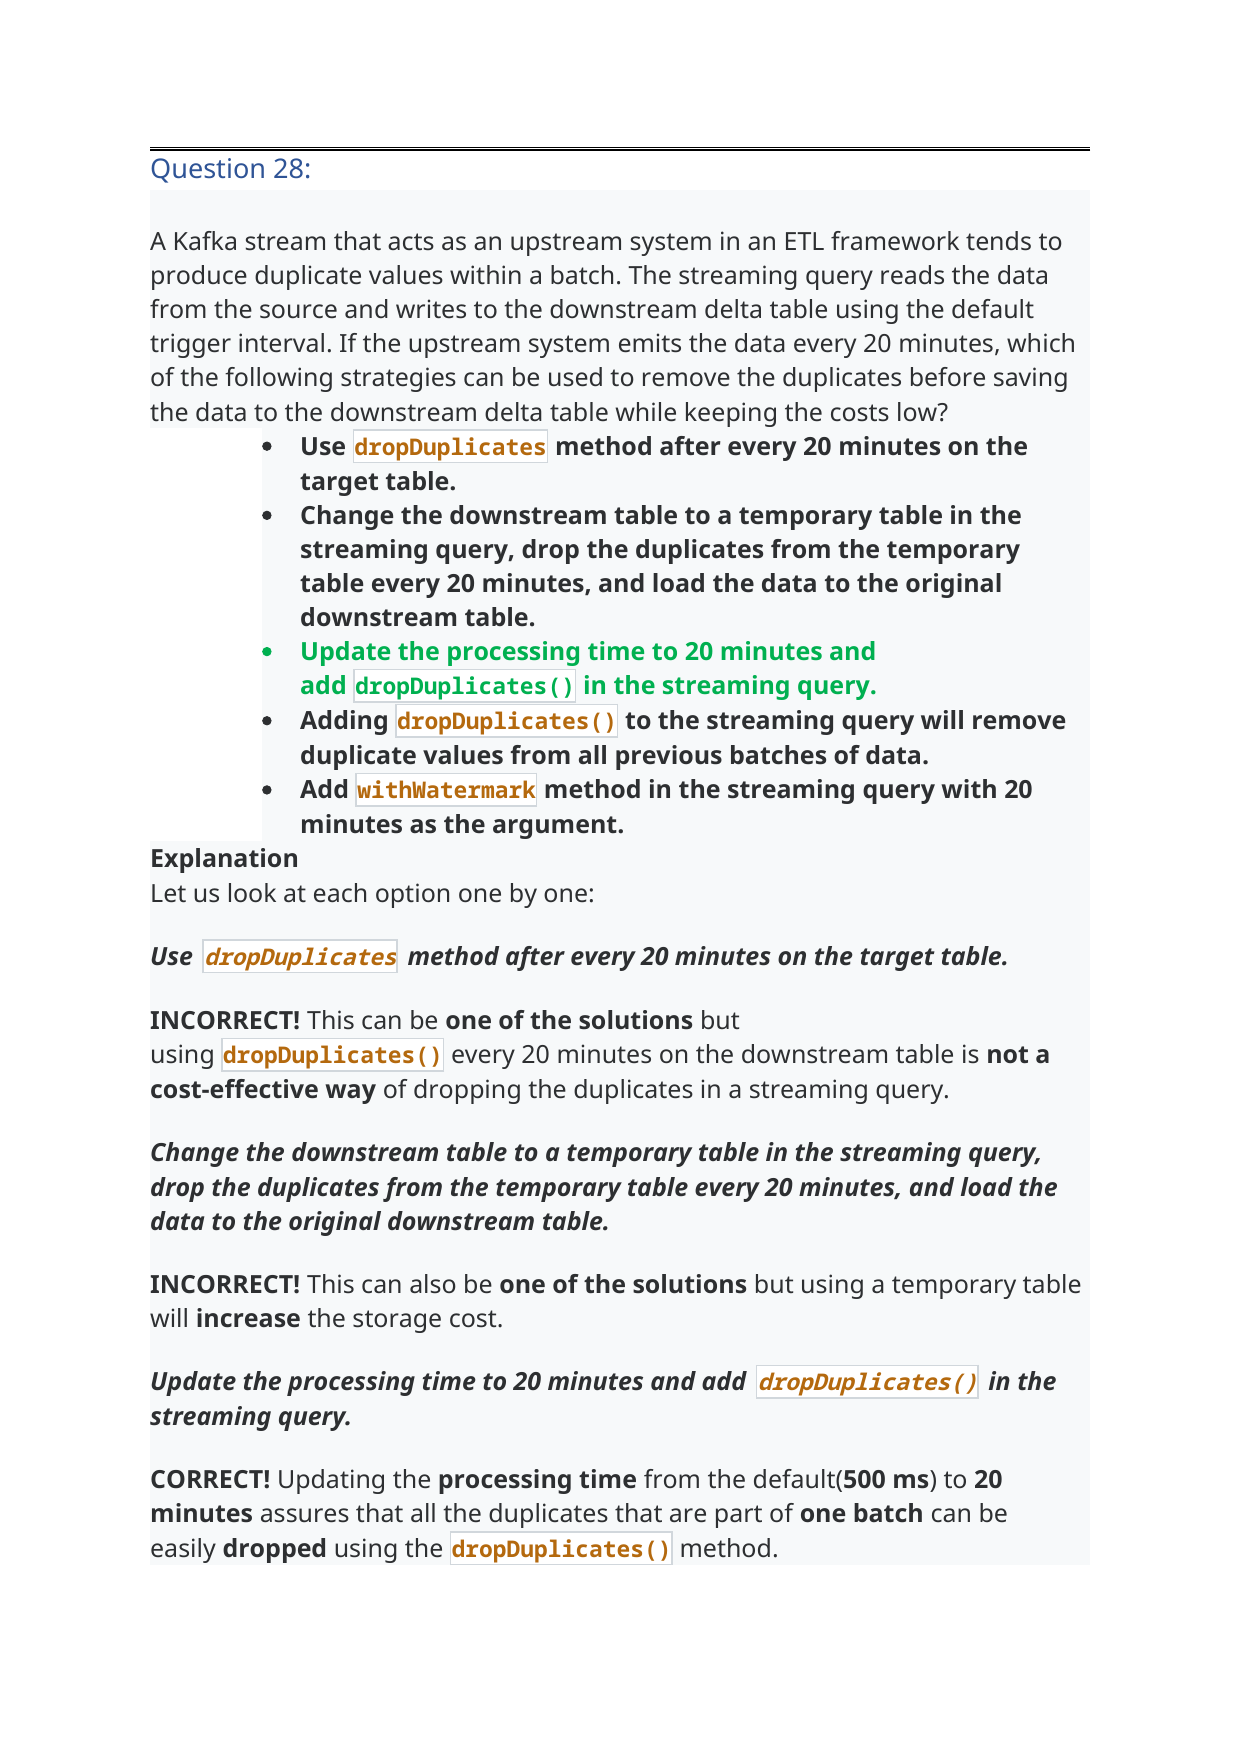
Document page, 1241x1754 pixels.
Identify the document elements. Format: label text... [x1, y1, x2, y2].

text A Kafka stream that acts as an upstream system in an ETL framework tends to produce duplicate values within a batch. The streaming query reads the data from the source and writes to the downstream delta table using the default trigger interval. If the upstream system emits the data every 20 minutes, which of the following strategies can be used to remove the duplicates before saving the data to the downstream delta table while keeping the costs low? [150, 224, 1090, 428]
text CORRECT! Updating the processing time from the default(500 ms) to 20 minutes assures that all the duplicates that are part of one batch can be easily dropped using the dropDuplicates() method. [150, 1462, 1090, 1565]
list Update the processing time to 20 minutes and add dropDuplicates() in the streaming query. [262, 634, 1090, 703]
list Adding dropDuplicates() to the streaming query will remove duplicate values from all previous batches of data. [262, 703, 1090, 772]
text Use dropDuplicates method after every 20 minutes on the target table. [150, 938, 1090, 973]
subtitle Question 28: [150, 151, 1090, 187]
text Explanation [150, 841, 1090, 875]
list Add withWatermark method in the streaming query with 20 minutes as the argument. [262, 772, 1090, 841]
text Update the processing time to 20 minutes and add dropDuplicates() in the streaming query. [150, 1364, 1090, 1433]
text Let us look at each option one by one: [150, 875, 1090, 909]
list Use dropDuplicates method after every 20 minutes on the target table. [262, 428, 1090, 497]
text INCORRECT! This can be one of the solutions but using dropDuplicates() every 20 minutes on the downstream table is not a cost-effective way of dropping the duplicates in a streaming query. [150, 1003, 1090, 1106]
text INCORRECT! This can also be one of the solutions but using a temporary table will increase the storage cost. [150, 1266, 1090, 1334]
text Change the downstream table to a temporary table in the streaming query, drop the duplicates from the temporary table every 20 minutes, and load the data to the original downstream table. [150, 1135, 1090, 1237]
list Change the downstream table to a temporary table in the streaming query, drop the duplicates from the temporary table every 20 minutes, and load the data to the original downstream table. [262, 497, 1090, 634]
